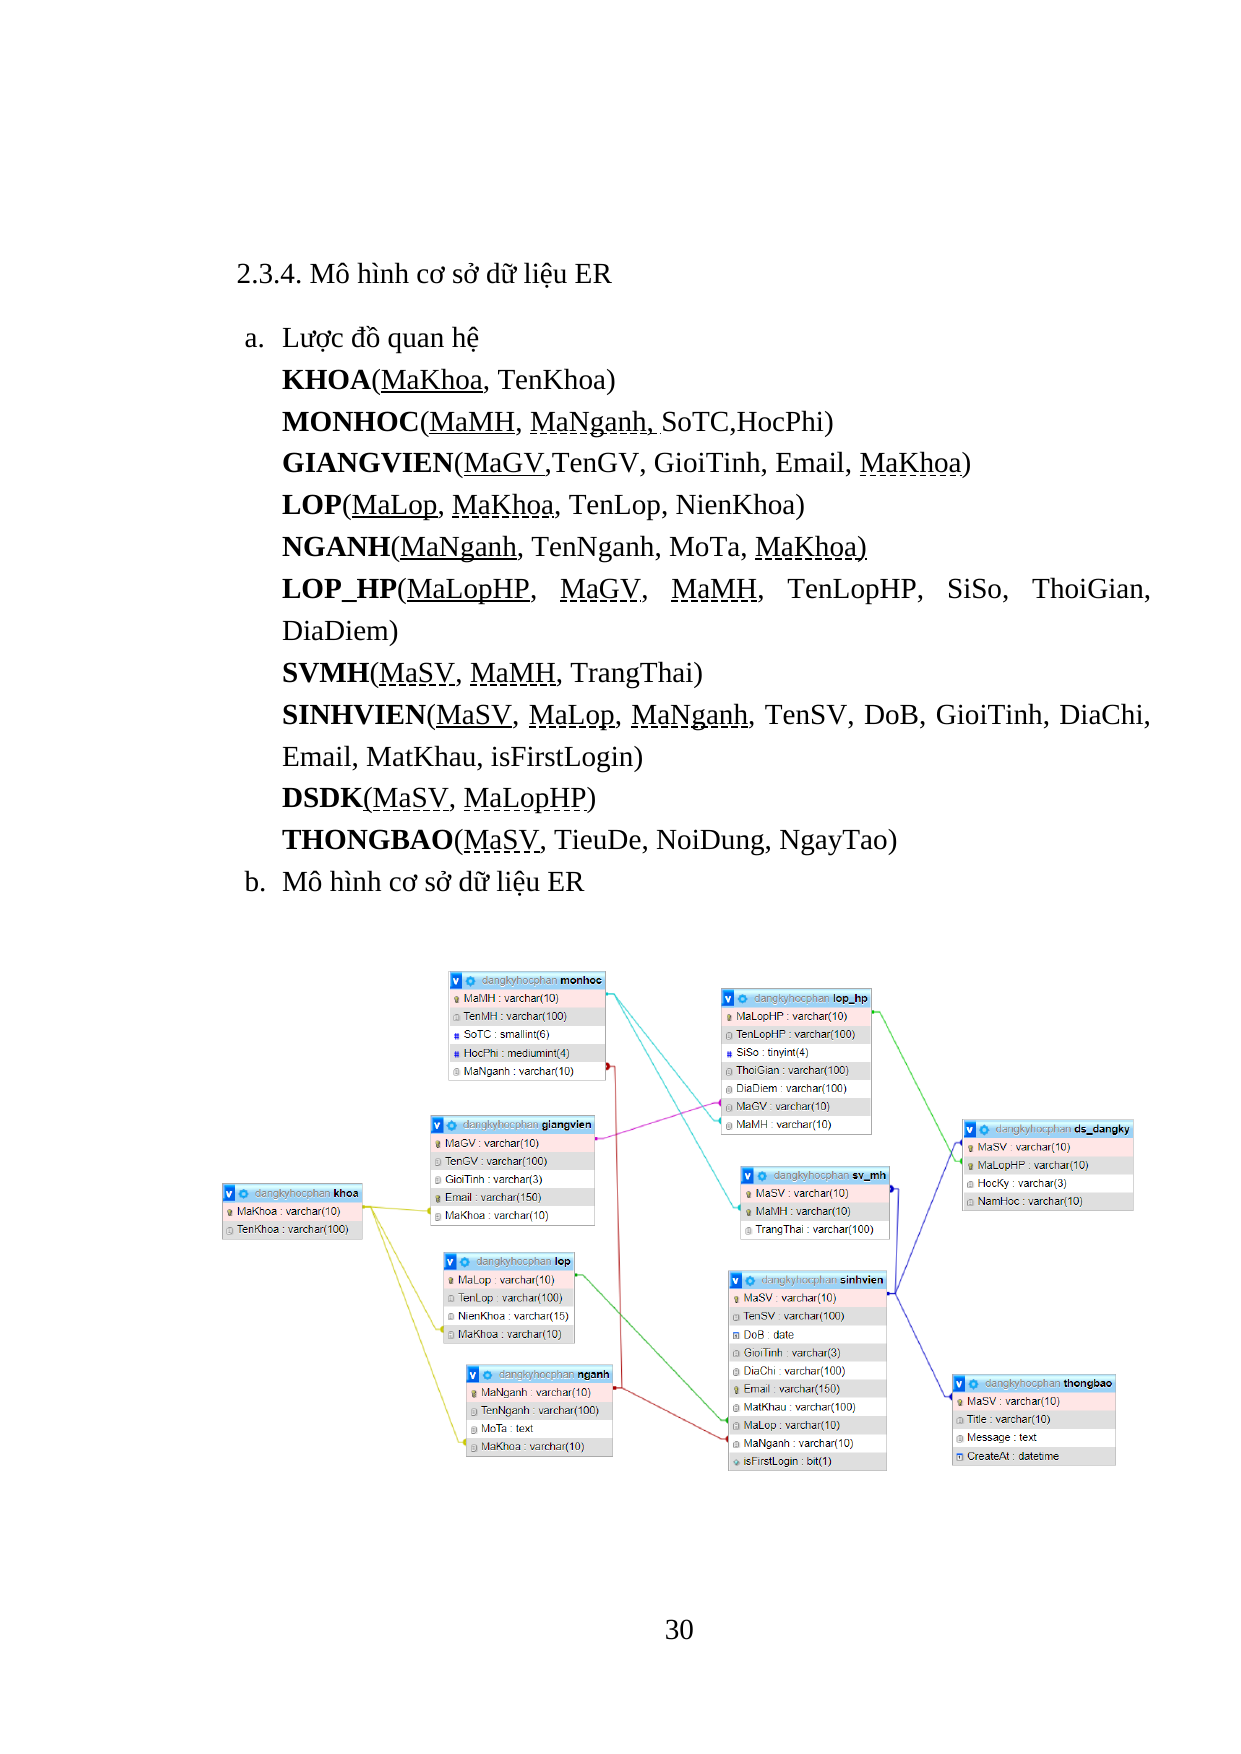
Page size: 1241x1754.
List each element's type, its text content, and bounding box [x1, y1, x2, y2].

list THONGBAO(MaSV, TieuDe, NoiDung, NgayTao) [282, 822, 1152, 856]
text Mô hình cơ sở dữ liệu ER [207, 256, 1152, 290]
list LOP_HP(MaLopHP, MaGV, MaMH, TenLopHP, SiSo, ThoiGian, DiaDiem) [282, 571, 1152, 647]
list MONHOC(MaMH, MaNganh, SoTC,HocPhi) [282, 404, 1152, 437]
list DSDK(MaSV, MaLopHP) [282, 781, 1152, 814]
list GIANGVIEN(MaGV,TenGV, GioiTinh, Email, MaKhoa) [282, 446, 1152, 479]
picture [206, 948, 1152, 1489]
list Mô hình cơ sở dữ liệu ER [244, 864, 1152, 898]
list SVMH(MaSV, MaMH, TrangThai) [282, 655, 1152, 688]
list KHOA(MaKhoa, TenKhoa) [282, 362, 1152, 395]
list LOP(MaLop, MaKhoa, TenLop, NienKhoa) [282, 487, 1152, 521]
list SINHVIEN(MaSV, MaLop, MaNganh, TenSV, DoB, GioiTinh, DiaChi, Email, MatKhau, isFirstLogin) [282, 697, 1152, 772]
list NGANH(MaNganh, TenNganh, MoTa, MaKhoa) [282, 529, 1152, 563]
list Lược đồ quan hệ [244, 320, 1152, 353]
